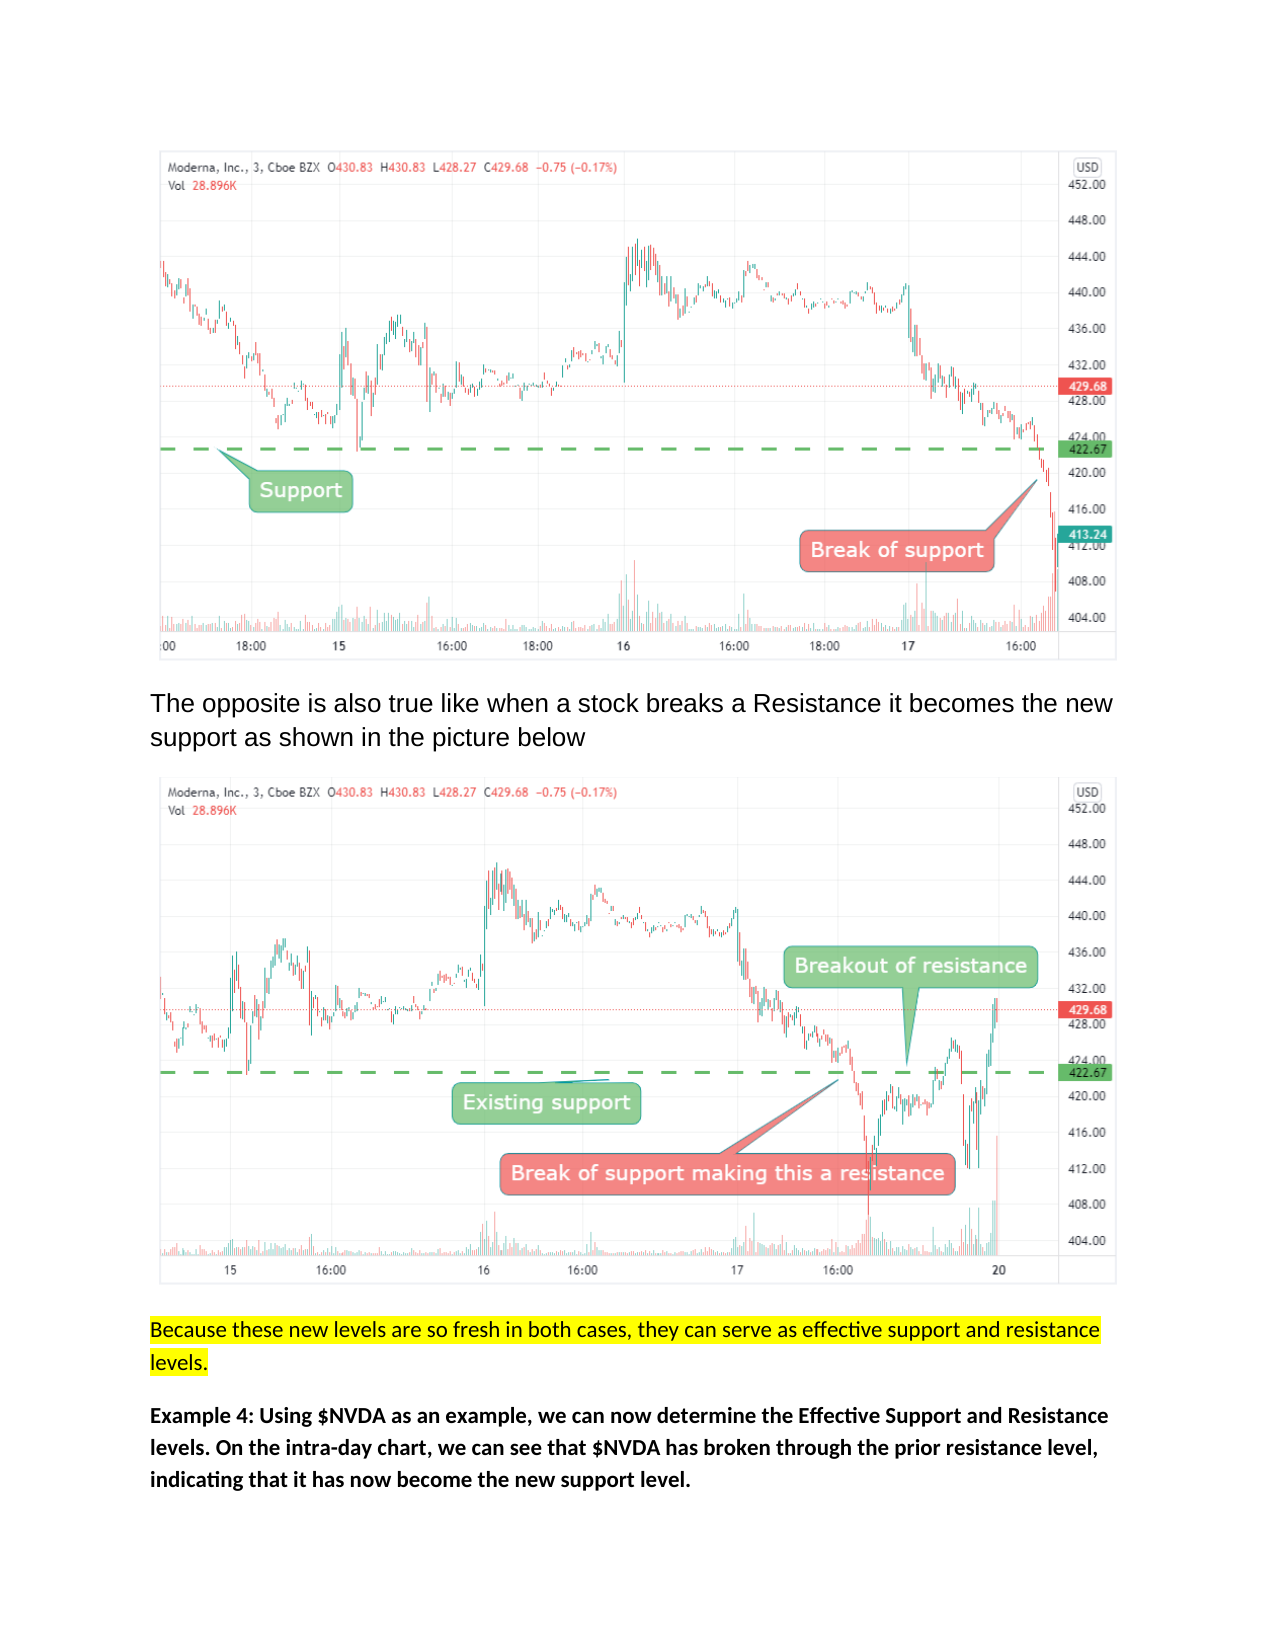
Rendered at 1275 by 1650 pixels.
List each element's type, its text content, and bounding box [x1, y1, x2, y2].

picture [150, 150, 1125, 663]
text The opposite is also true like when a stock breaks a Resistance it becomes the new support as shown in the picture below [150, 688, 1125, 752]
text Because these new levels are so fresh in both cases, they can serve as effective support and resistance levels. [150, 1316, 1125, 1376]
picture [150, 777, 1125, 1291]
text Example 4: Using $NVDA as an example, we can now determine the Effective Support and Resistance levels. On the intra-day chart, we can see that $NVDA has broken through the prior resistance level, indicating that it has now become the new support level. [150, 1401, 1125, 1493]
